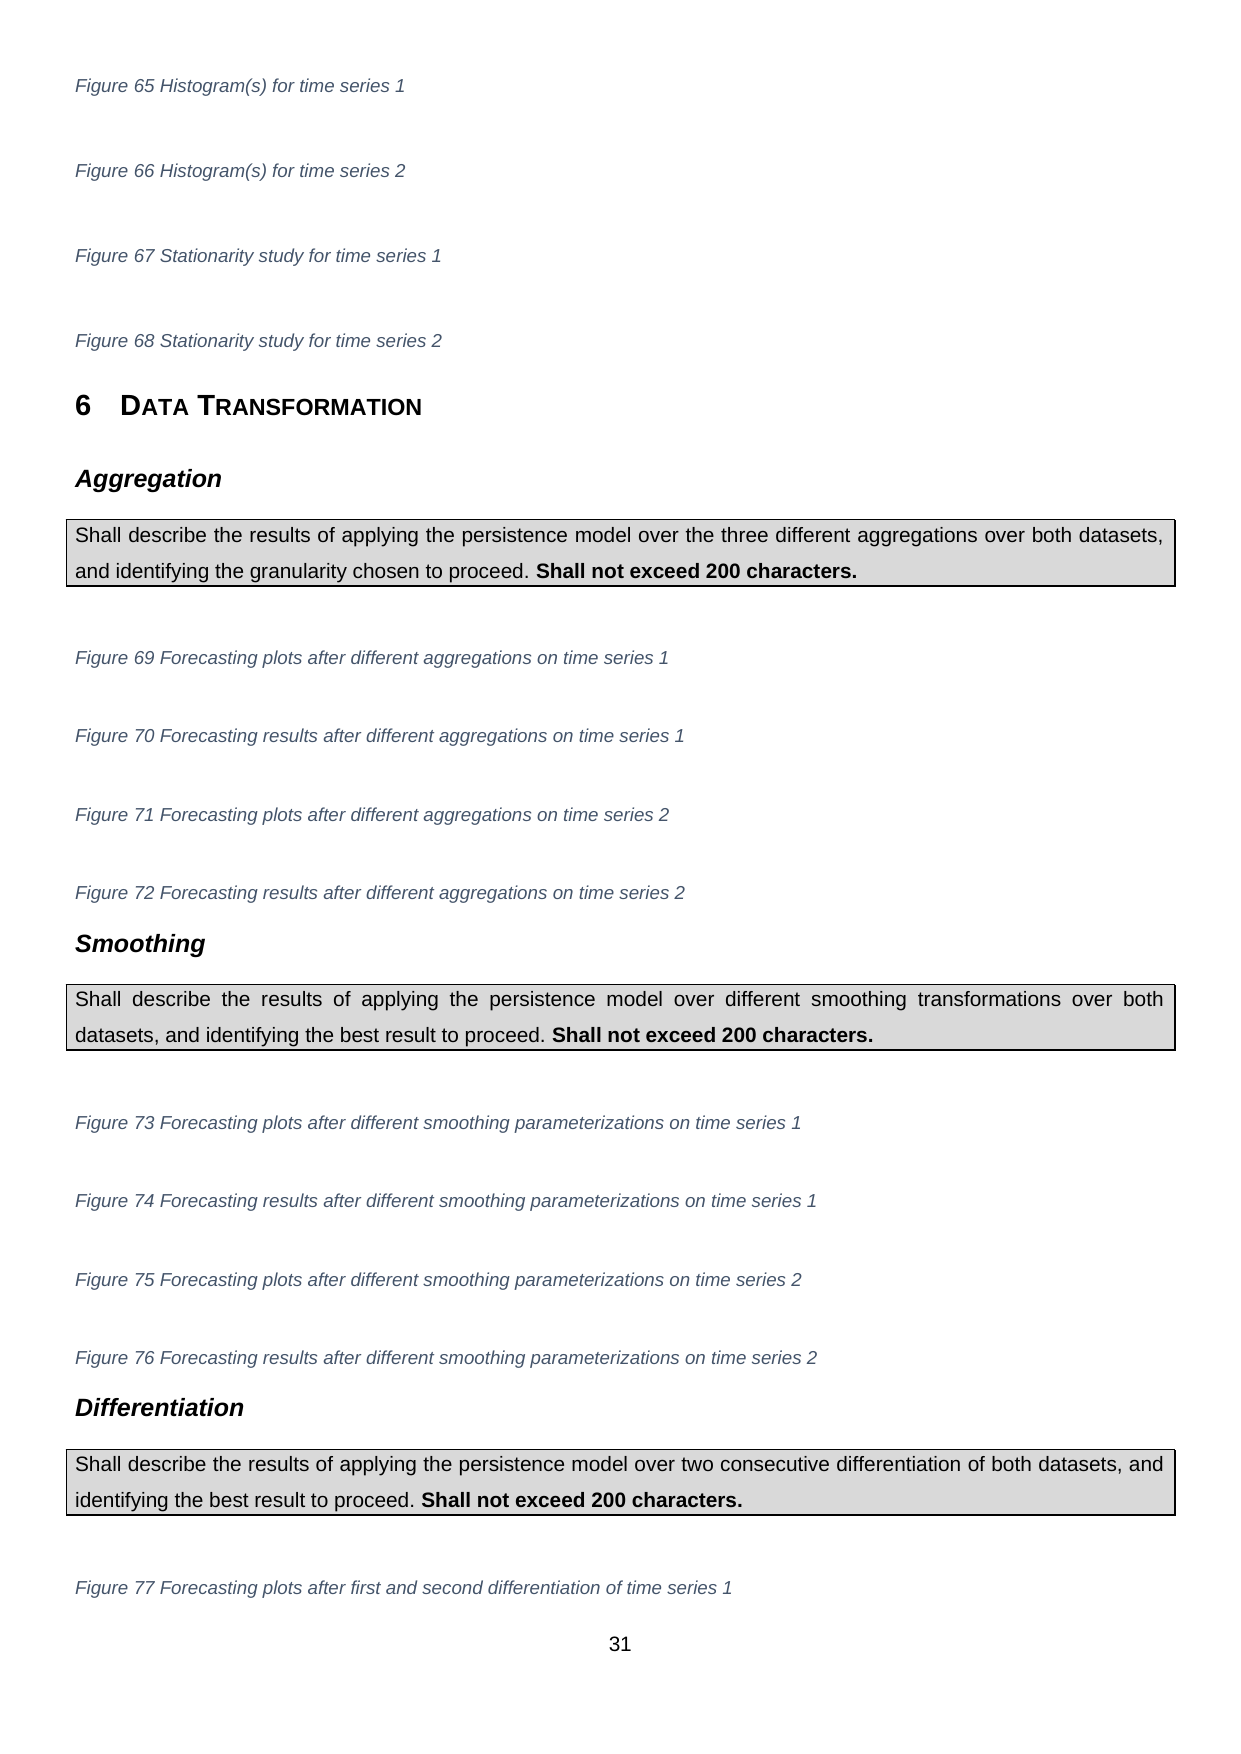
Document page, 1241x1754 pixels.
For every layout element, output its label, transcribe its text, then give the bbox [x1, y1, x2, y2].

text Figure 69 Forecasting plots after different aggregations on time series 1 [75, 647, 1165, 668]
text Figure 70 Forecasting results after different aggregations on time series 1 [75, 725, 1165, 747]
text Shall describe the results of applying the persistence model over different smoothing transformations over both datasets, and identifying the best result to proceed. Shall not exceed 200 characters. [67, 985, 1174, 1049]
text Figure 67 Stationarity study for time series 1 [75, 244, 1165, 266]
text Figure 75 Forecasting plots after different smoothing parameterizations on time series 2 [75, 1268, 1165, 1290]
text Figure 76 Forecasting results after different smoothing parameterizations on time series 2 [75, 1347, 1165, 1368]
text Figure 73 Forecasting plots after different smoothing parameterizations on time series 1 [75, 1112, 1165, 1133]
text Shall describe the results of applying the persistence model over the three different aggregations over both datasets, and identifying the granularity chosen to proceed. Shall not exceed 200 characters. [67, 520, 1174, 585]
text Shall describe the results of applying the persistence model over two consecutive differentiation of both datasets, and identifying the best result to proceed. Shall not exceed 200 characters. [67, 1450, 1174, 1514]
text Figure 68 Stationarity study for time series 2 [75, 329, 1165, 351]
text Figure 74 Forecasting results after different smoothing parameterizations on time series 1 [75, 1190, 1165, 1212]
subtitle Data Transformation [75, 388, 1165, 422]
text Figure 65 Histogram(s) for time series 1 [75, 75, 1165, 97]
text Figure 72 Forecasting results after different aggregations on time series 2 [75, 882, 1165, 903]
text Figure 66 Histogram(s) for time series 2 [75, 160, 1165, 181]
subtitle Differentiation [75, 1393, 1165, 1422]
text Figure 77 Forecasting plots after first and second differentiation of time series 1 [75, 1577, 1165, 1598]
subtitle Smoothing [75, 928, 1165, 957]
subtitle Aggregation [75, 464, 1165, 492]
text Figure 71 Forecasting plots after different aggregations on time series 2 [75, 804, 1165, 825]
